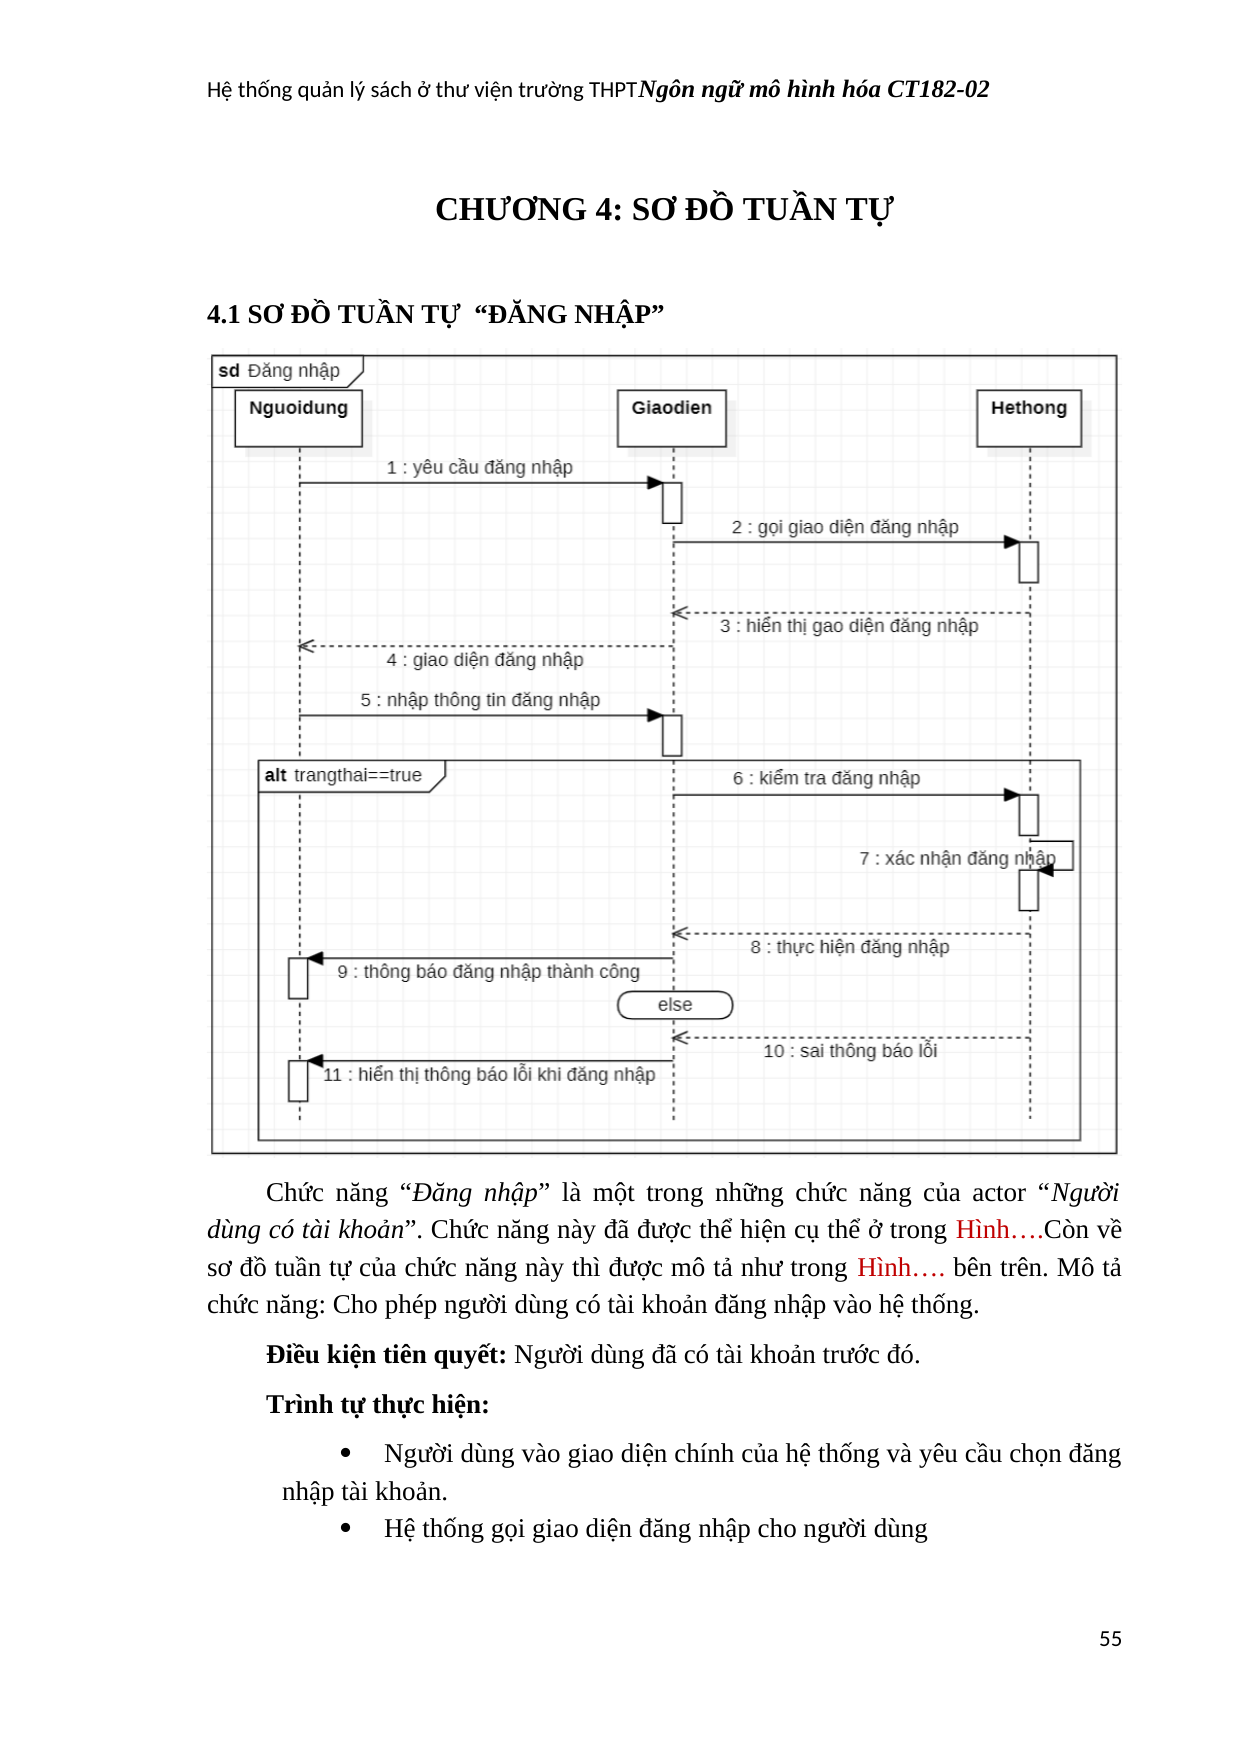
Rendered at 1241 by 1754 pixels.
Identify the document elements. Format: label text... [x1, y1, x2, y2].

list Người dùng vào giao diện chính của hệ thống và yêu cầu chọn đăng nhập tài khoản. [282, 1438, 1122, 1506]
subtitle SƠ ĐỒ TUẦN TỰ [207, 190, 1122, 228]
subtitle SƠ ĐỒ TUẦN TỰ “ĐĂNG NHẬP” [207, 298, 1122, 329]
text Điều kiện tiên quyết: Người dùng đã có tài khoản trước đó. [207, 1338, 1122, 1369]
text Chức năng “Đăng nhập” là một trong những chức năng của actor “Người dùng có tài khoản”. Chức năng này đã được thể hiện cụ thể ở trong Hình….Còn về sơ đồ tuần tự của chức năng này thì được mô tả như trong Hình…. bên trên. Mô tả chức năng: Cho phép người dùng có tài khoản đăng nhập vào hệ thống. [207, 1176, 1122, 1319]
text Trình tự thực hiện: [207, 1388, 1122, 1419]
picture [206, 348, 1123, 1158]
list Hệ thống gọi giao diện đăng nhập cho người dùng [282, 1512, 1122, 1543]
